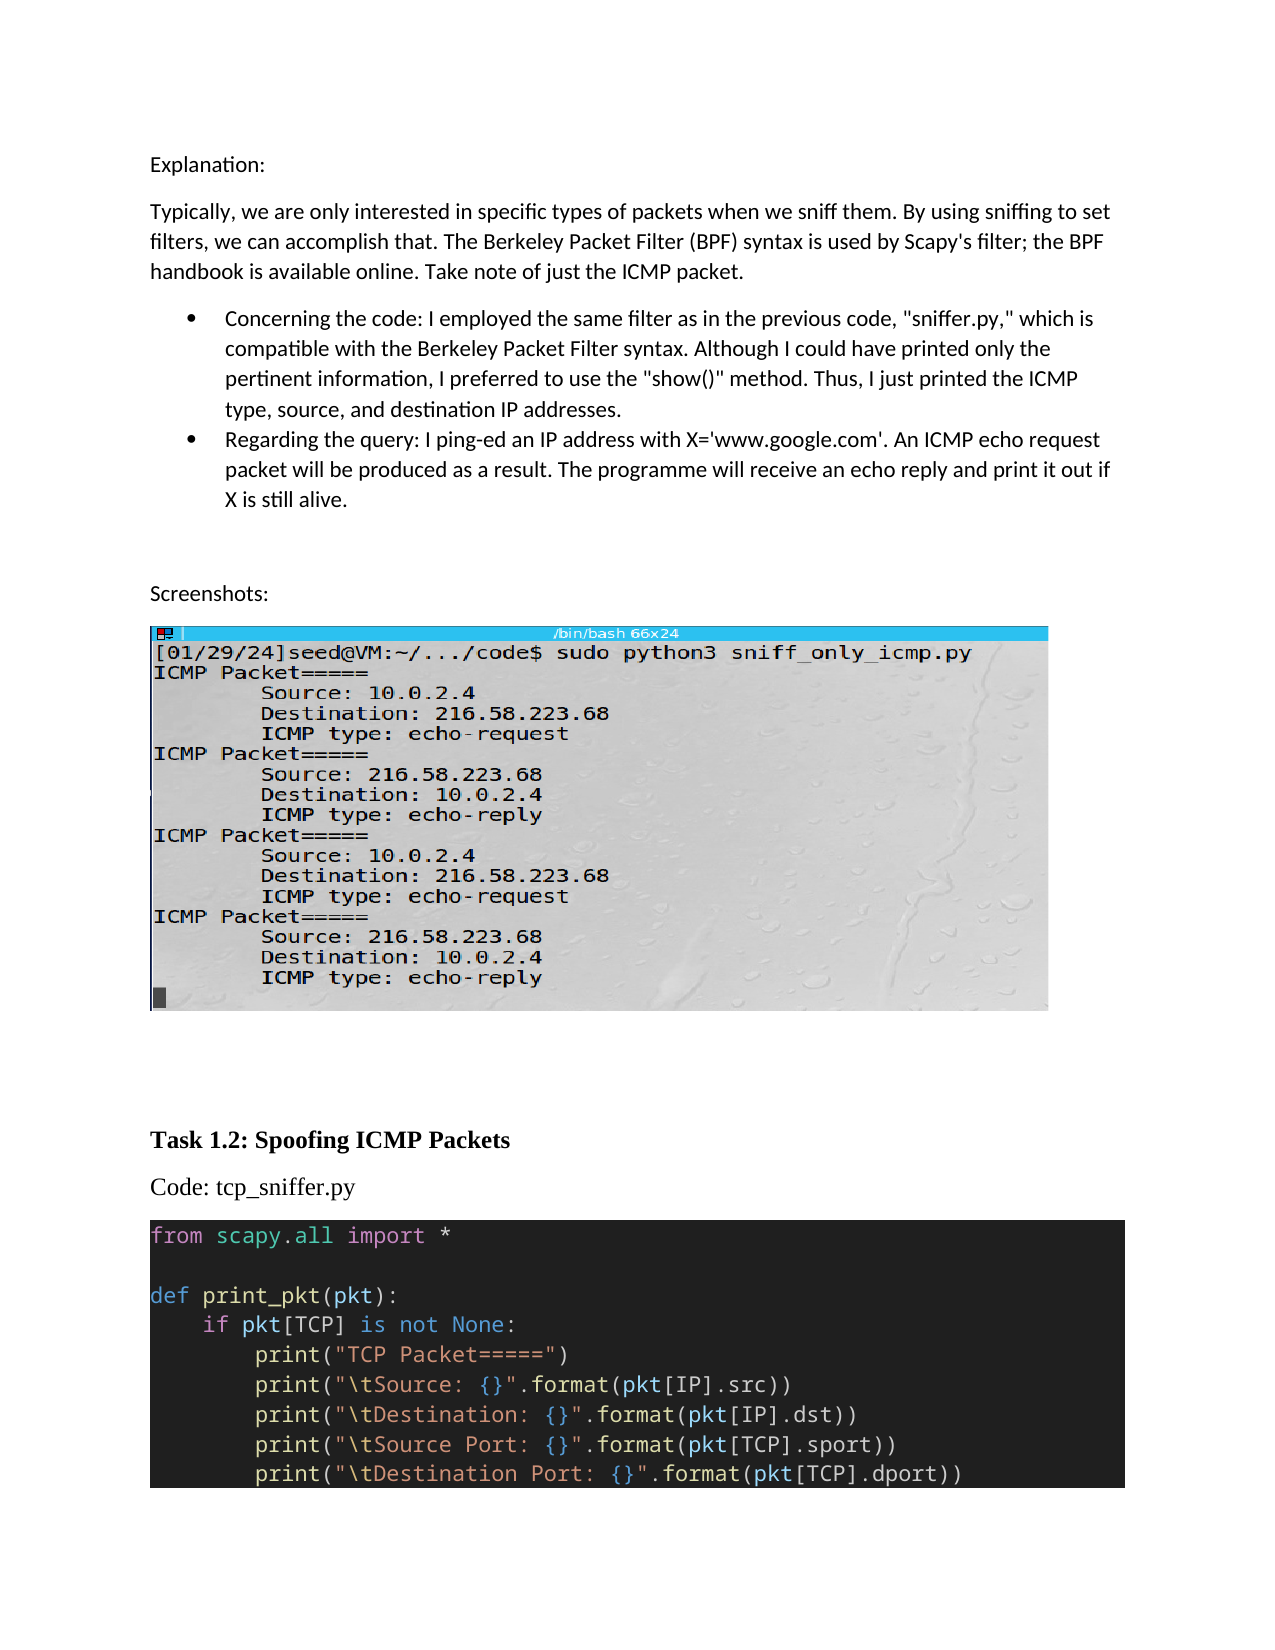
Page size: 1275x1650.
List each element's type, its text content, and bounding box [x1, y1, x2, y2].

text Task 1.2: Spoofing ICMP Packets [150, 1125, 1125, 1153]
text if pkt[TCP] is not None: [150, 1309, 1125, 1339]
text Typically, we are only interested in specific types of packets when we sniff them. By using sniffing to set filters, we can accomplish that. The Berkeley Packet Filter (BPF) syntax is used by Scapy's filter; the BPF handbook is available online. Take note of just the ICMP packet. [150, 197, 1125, 285]
text print("TCP Packet=====") [150, 1339, 1125, 1369]
text Code: tcp_sniffer.py [150, 1172, 1125, 1201]
text print("\tDestination Port: {}".format(pkt[TCP].dport)) [150, 1458, 1125, 1488]
text print("\tDestination: {}".format(pkt[IP].dst)) [150, 1399, 1125, 1429]
list Regarding the query: I ping-ed an IP address with X='www.google.com'. An ICMP echo request packet will be produced as a result. The programme will receive an echo reply and print it out if X is still alive. [187, 425, 1125, 513]
picture [150, 626, 1049, 1011]
text print("\tSource Port: {}".format(pkt[TCP].sport)) [150, 1429, 1125, 1458]
list Concerning the code: I employed the same filter as in the previous code, "sniffer.py," which is compatible with the Berkeley Packet Filter syntax. Although I could have printed only the pertinent information, I preferred to use the "show()" method. Thus, I just printed the ICMP type, source, and destination IP addresses. [187, 304, 1125, 423]
text def print_pkt(pkt): [150, 1280, 1125, 1309]
text print("\tSource: {}".format(pkt[IP].src)) [150, 1369, 1125, 1399]
text Screenshots: [150, 579, 1125, 607]
text Explanation: [150, 150, 1125, 178]
text from scapy.all import * [150, 1220, 1125, 1250]
